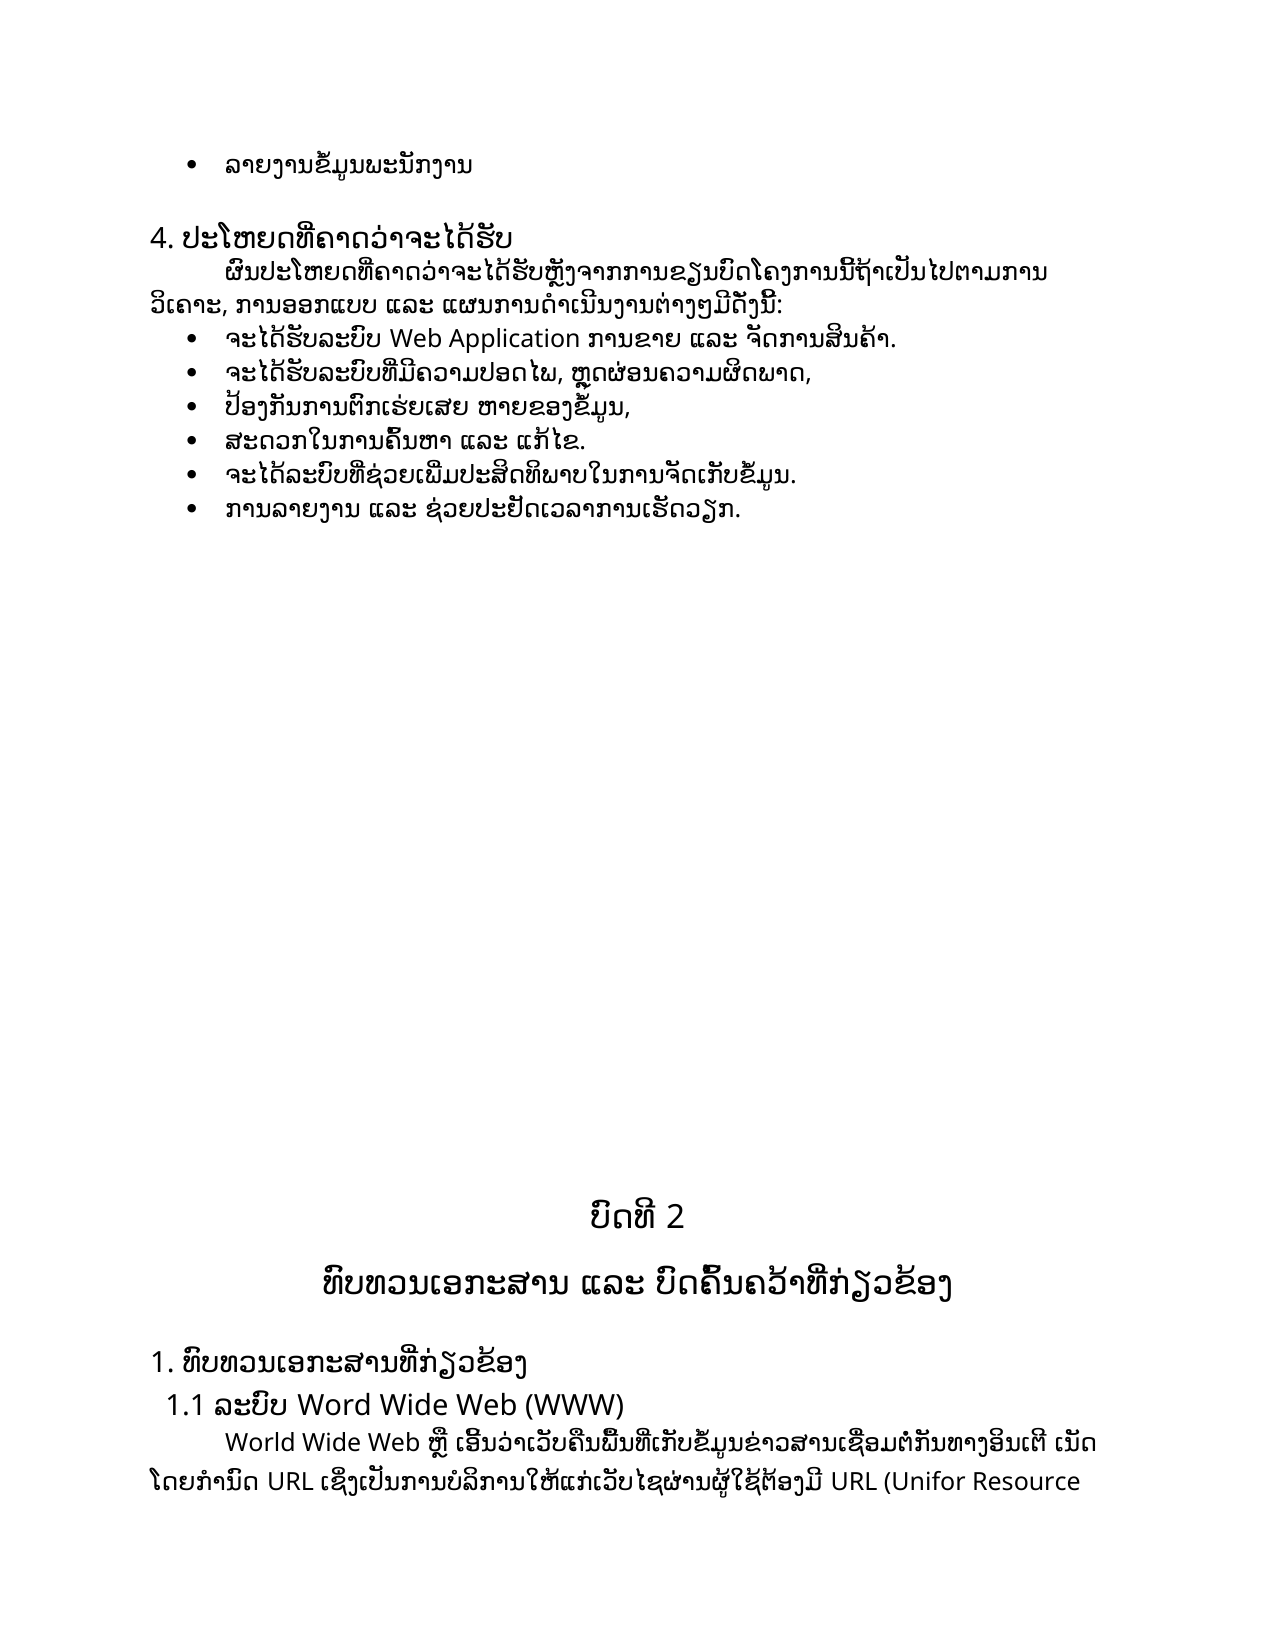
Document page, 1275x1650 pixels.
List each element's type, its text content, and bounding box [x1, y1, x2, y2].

list ຈະໄດ້ຮັບລະບົບ Web Application ການຂາຍ ແລະ ຈັດການສິນຄ້າ. [187, 320, 1125, 354]
subtitle 1. ທົບທວນເອກະສານທີ່ກ່ຽວຂ້ອງ [150, 1341, 1125, 1381]
subtitle 4. ປະໂຫຍດທີ່ຄາດວ່າຈະໄດ້ຮັບ [150, 217, 1125, 257]
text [150, 1424, 1125, 1498]
list ຈະໄດ້ລະບົບທີ່ຊ່ວຍເພີ່ມປະສິດທິພາບໃນການຈັດເກັບຂໍ້ມູນ. [187, 457, 1125, 491]
list ການລາຍງານ ແລະ ຊ່ວຍປະຢັດເວລາການເຮັດວຽກ. [187, 491, 1125, 525]
list ຈະໄດ້ຮັບລະບົບທີ່ມີຄວາມປອດໄພ, ຫຼຸດຜ່ອນຄວາມຜິດພາດ, [187, 354, 1125, 388]
list ປ້ອງກັນການຕົກເຮ່ຍເສຍ ຫາຍຂອງຂໍ້ມູນ, [187, 388, 1125, 422]
subtitle ບົດທີ 2 [150, 1193, 1125, 1239]
text ຜົນປະໂຫຍດທີ່ຄາດວ່າຈະໄດ້ຮັບຫຼັງຈາກການຂຽນບົດໂຄງການນີ້ຖ້າເປັນໄປຕາມການວິເຄາະ, ການອອກແບບ ແລະ ແຜນການດໍາເນີນງານຕ່າງໆມີດັ່ງນີ້: [150, 257, 1125, 320]
subtitle 1.1 ລະບົບ Word Wide Web (WWW) [150, 1385, 1125, 1424]
subtitle ທົບທວນເອກະສານ ແລະ ບົດຄົ້ນຄວ້າທີ່ກ່ຽວຂ້ອງ [150, 1264, 1125, 1303]
list ລາຍງານຂໍ້ມູນພະນັກງານ [187, 150, 1125, 179]
list ສະດວກໃນການຄົ້ນຫາ ແລະ ແກ້ໄຂ. [187, 422, 1125, 457]
